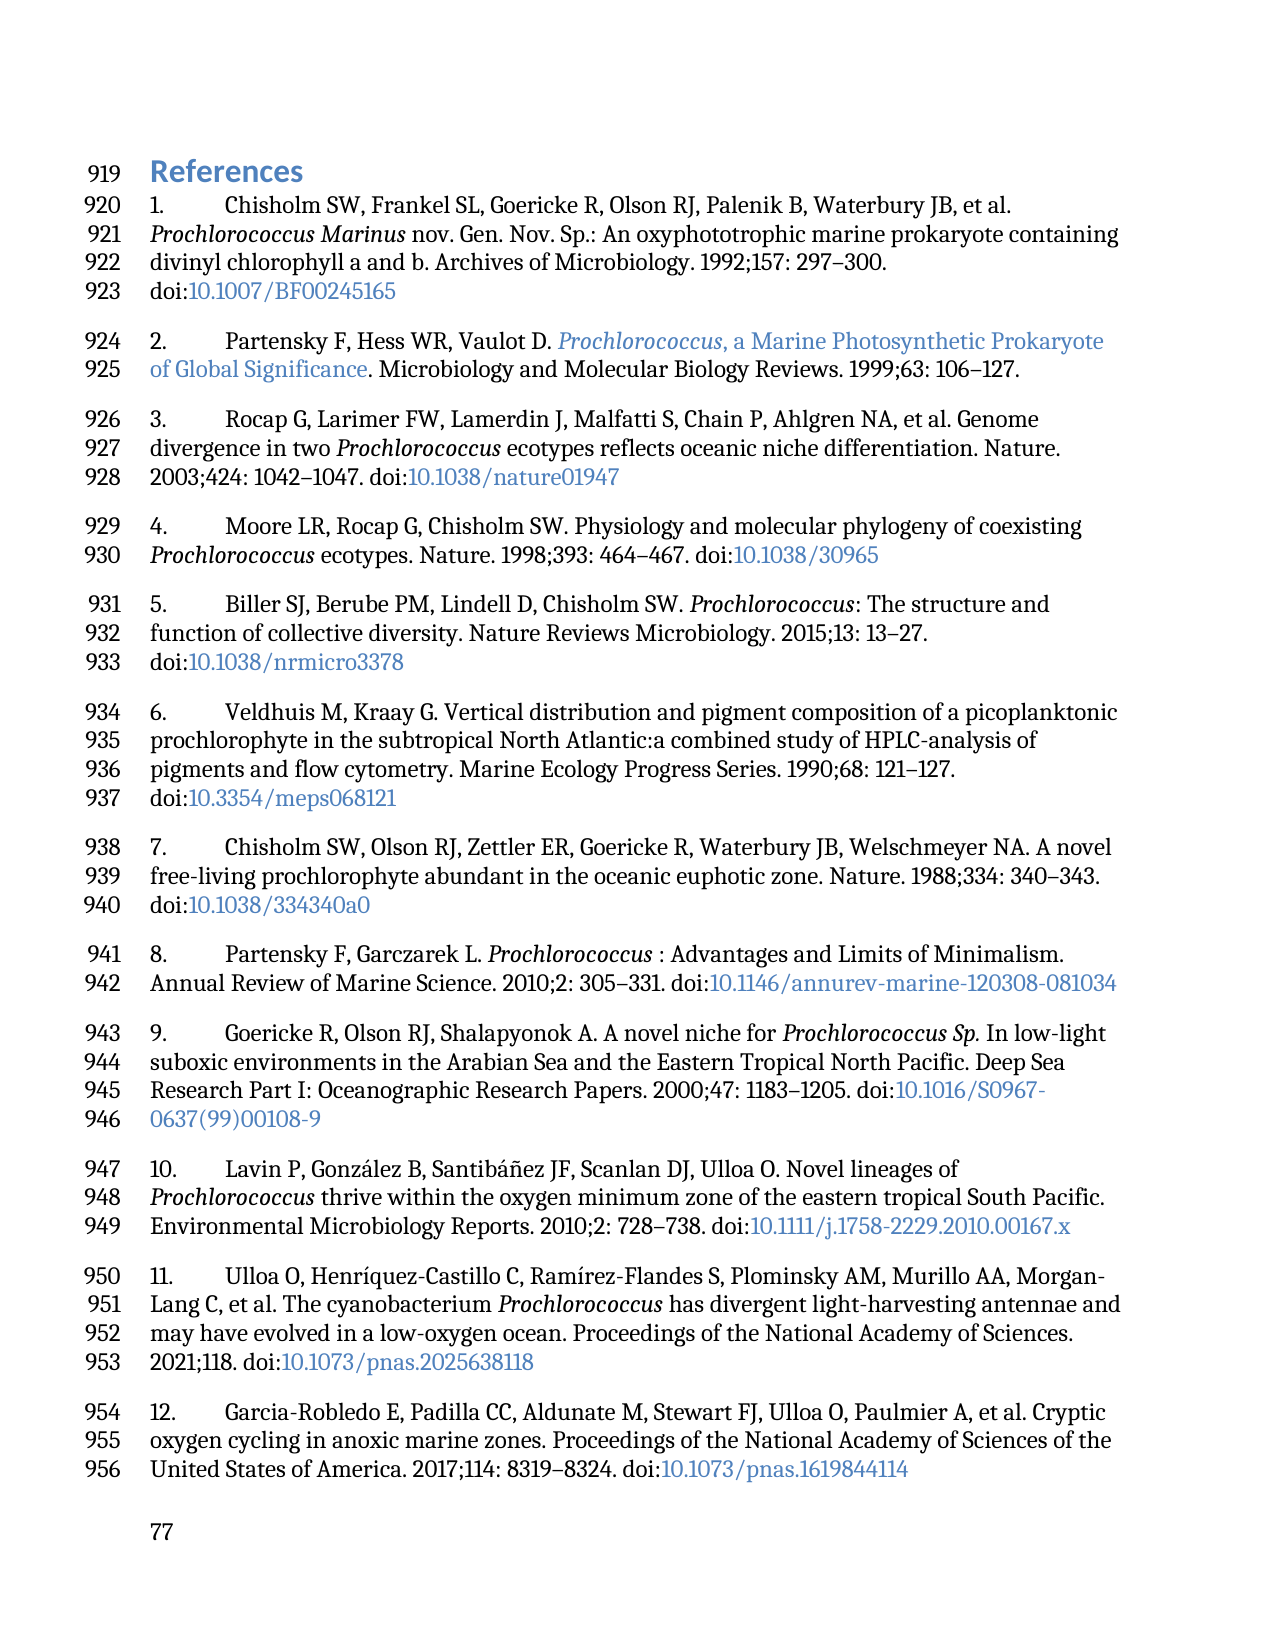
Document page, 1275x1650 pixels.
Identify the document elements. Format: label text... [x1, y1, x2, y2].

text 10. Lavin P, González B, Santibáñez JF, Scanlan DJ, Ulloa O. Novel lineages of Prochlorococcus thrive within the oxygen minimum zone of the eastern tropical South Pacific. Environmental Microbiology Reports. 2010;2: 728–738. doi:10.1111/j.1758-2229.2010.00167.x [150, 1154, 1125, 1241]
text 2. Partensky F, Hess WR, Vaulot D. Prochlorococcus, a Marine Photosynthetic Prokaryote of Global Significance. Microbiology and Molecular Biology Reviews. 1999;63: 106–127. [150, 327, 1125, 384]
text 6. Veldhuis M, Kraay G. Vertical distribution and pigment composition of a picoplanktonic prochlorophyte in the subtropical North Atlantic:a combined study of HPLC-analysis of pigments and flow cytometry. Marine Ecology Progress Series. 1990;68: 121–127. doi:10.3354/meps068121 [150, 697, 1125, 812]
text 9. Goericke R, Olson RJ, Shalapyonok A. A novel niche for Prochlorococcus Sp. In low-light suboxic environments in the Arabian Sea and the Eastern Tropical North Pacific. Deep Sea Research Part I: Oceanographic Research Papers. 2000;47: 1183–1205. doi:10.1016/S0967-0637(99)00108-9 [150, 1019, 1125, 1134]
text 11. Ulloa O, Henríquez-Castillo C, Ramírez-Flandes S, Plominsky AM, Murillo AA, Morgan-Lang C, et al. The cyanobacterium Prochlorococcus has divergent light-harvesting antennae and may have evolved in a low-oxygen ocean. Proceedings of the National Academy of Sciences. 2021;118. doi:10.1073/pnas.2025638118 [150, 1262, 1125, 1377]
text 7. Chisholm SW, Olson RJ, Zettler ER, Goericke R, Waterbury JB, Welschmeyer NA. A novel free-living prochlorophyte abundant in the oceanic euphotic zone. Nature. 1988;334: 340–343. doi:10.1038/334340a0 [150, 833, 1125, 919]
text 8. Partensky F, Garczarek L. Prochlorococcus : Advantages and Limits of Minimalism. Annual Review of Marine Science. 2010;2: 305–331. doi:10.1146/annurev-marine-120308-081034 [150, 940, 1125, 998]
text 1. Chisholm SW, Frankel SL, Goericke R, Olson RJ, Palenik B, Waterbury JB, et al. Prochlorococcus Marinus nov. Gen. Nov. Sp.: An oxyphototrophic marine prokaryote containing divinyl chlorophyll a and b. Archives of Microbiology. 1992;157: 297–300. doi:10.1007/BF00245165 [150, 191, 1125, 306]
text 3. Rocap G, Larimer FW, Lamerdin J, Malfatti S, Chain P, Ahlgren NA, et al. Genome divergence in two Prochlorococcus ecotypes reflects oceanic niche differentiation. Nature. 2003;424: 1042–1047. doi:10.1038/nature01947 [150, 405, 1125, 491]
text 5. Biller SJ, Berube PM, Lindell D, Chisholm SW. Prochlorococcus: The structure and function of collective diversity. Nature Reviews Microbiology. 2015;13: 13–27. doi:10.1038/nrmicro3378 [150, 590, 1125, 677]
text 12. Garcia-Robledo E, Padilla CC, Aldunate M, Stewart FJ, Ulloa O, Paulmier A, et al. Cryptic oxygen cycling in anoxic marine zones. Proceedings of the National Academy of Sciences of the United States of America. 2017;114: 8319–8324. doi:10.1073/pnas.1619844114 [150, 1397, 1125, 1484]
subtitle References [150, 150, 1125, 191]
text 4. Moore LR, Rocap G, Chisholm SW. Physiology and molecular phylogeny of coexisting Prochlorococcus ecotypes. Nature. 1998;393: 464–467. doi:10.1038/30965 [150, 512, 1125, 569]
